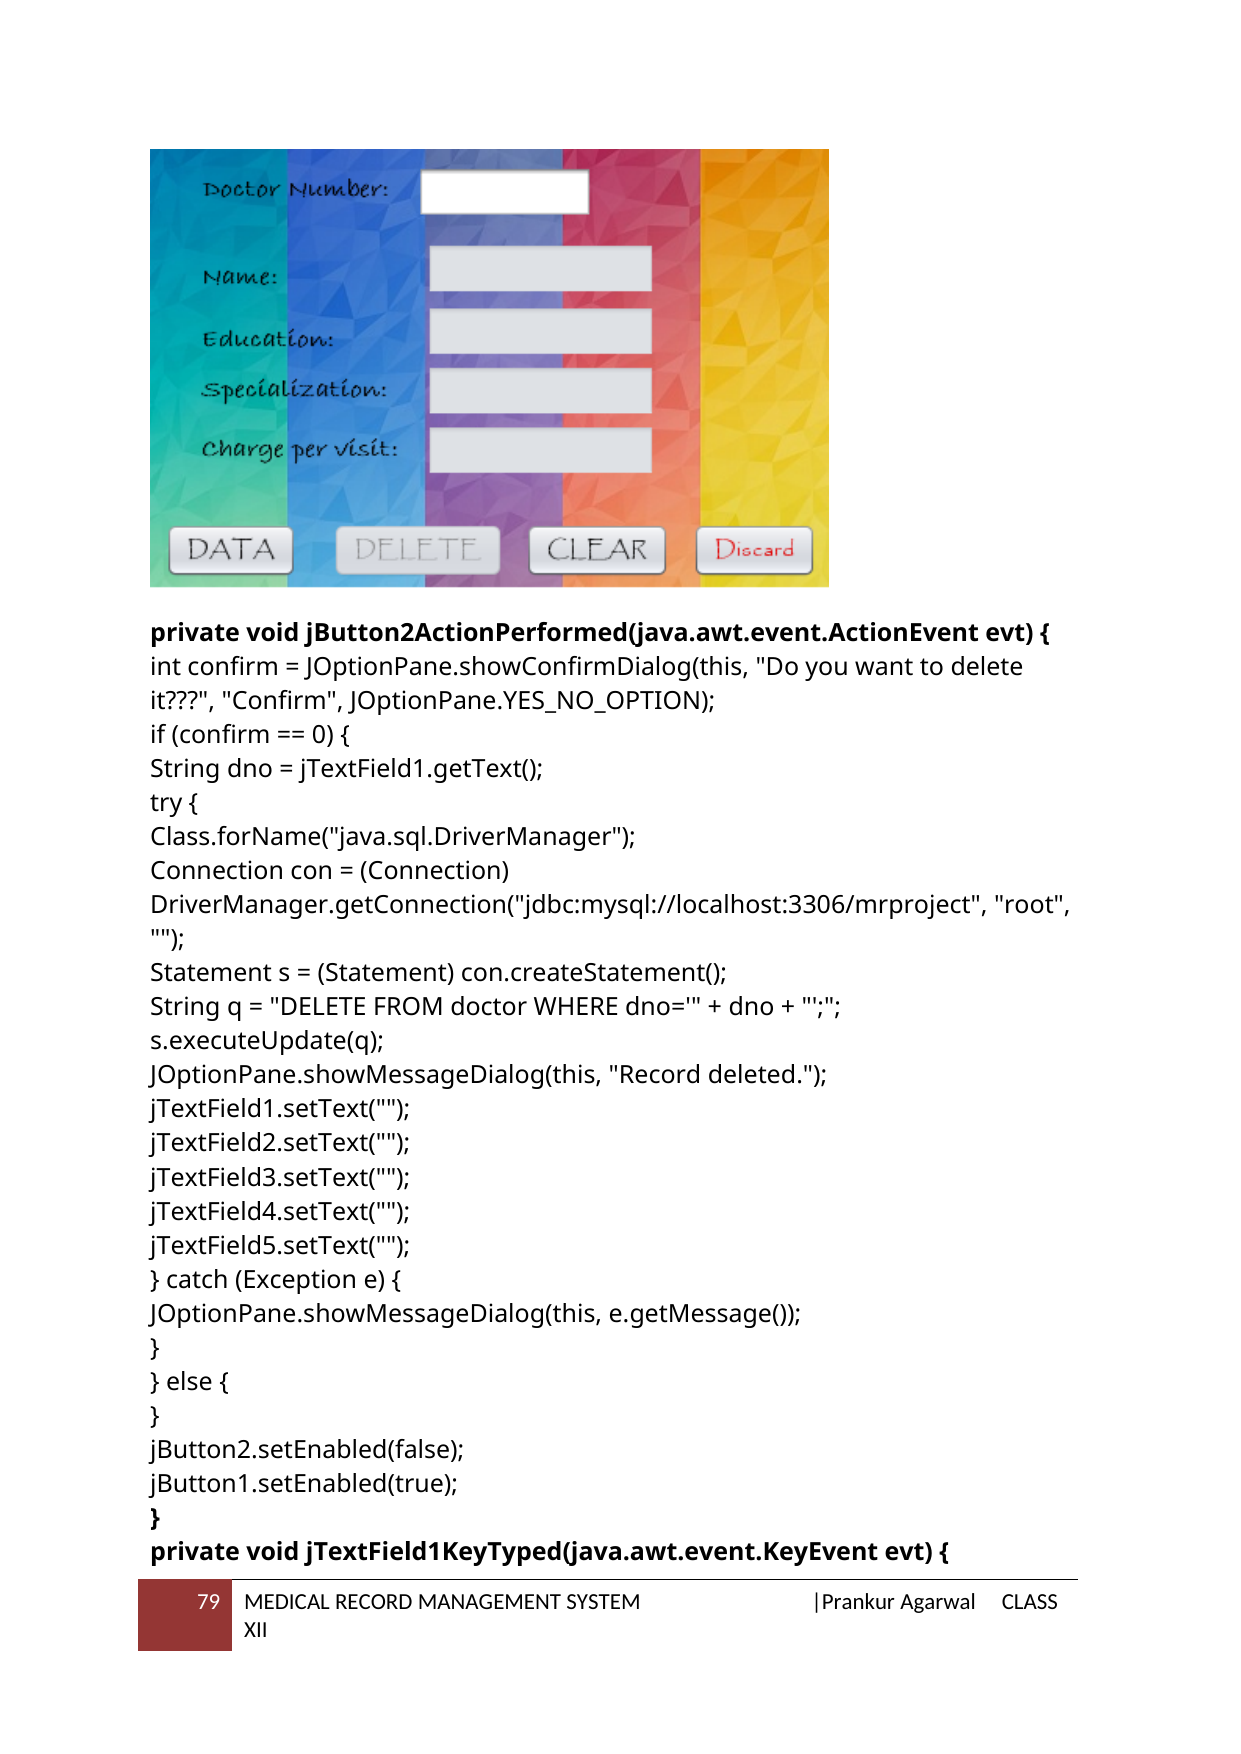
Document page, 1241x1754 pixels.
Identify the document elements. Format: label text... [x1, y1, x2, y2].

text try { [150, 784, 1090, 818]
text Connection con = (Connection) DriverManager.getConnection("jdbc:mysql://localhost:3306/mrproject", "root", ""); [150, 853, 1090, 955]
text jButton2.setEnabled(false); [150, 1432, 1090, 1466]
text jTextField5.setText(""); [150, 1227, 1090, 1261]
text Class.forName("java.sql.DriverManager"); [150, 818, 1090, 853]
text s.executeUpdate(q); [150, 1023, 1090, 1057]
text jButton1.setEnabled(true); [150, 1466, 1090, 1500]
text Statement s = (Statement) con.createStatement(); [150, 955, 1090, 989]
text jTextField1.setText(""); [150, 1091, 1090, 1125]
text } [150, 1329, 1090, 1363]
text private void jTextField1KeyTyped(java.awt.event.KeyEvent evt) { [150, 1534, 1090, 1568]
text JOptionPane.showMessageDialog(this, e.getMessage()); [150, 1295, 1090, 1329]
text jTextField4.setText(""); [150, 1193, 1090, 1227]
text jTextField2.setText(""); [150, 1125, 1090, 1159]
picture [150, 149, 829, 589]
text jTextField3.setText(""); [150, 1159, 1090, 1193]
text if (confirm == 0) { [150, 716, 1090, 750]
text String dno = jTextField1.getText(); [150, 750, 1090, 784]
text } [150, 1398, 1090, 1432]
text private void jButton2ActionPerformed(java.awt.event.ActionEvent evt) { [150, 614, 1090, 648]
text } else { [150, 1363, 1090, 1398]
text String q = "DELETE FROM doctor WHERE dno='" + dno + "';"; [150, 989, 1090, 1023]
text int confirm = JOptionPane.showConfirmDialog(this, "Do you want to delete it???", "Confirm", JOptionPane.YES_NO_OPTION); [150, 648, 1090, 716]
text JOptionPane.showMessageDialog(this, "Record deleted."); [150, 1057, 1090, 1091]
text } [150, 1500, 1090, 1534]
text } catch (Exception e) { [150, 1261, 1090, 1295]
